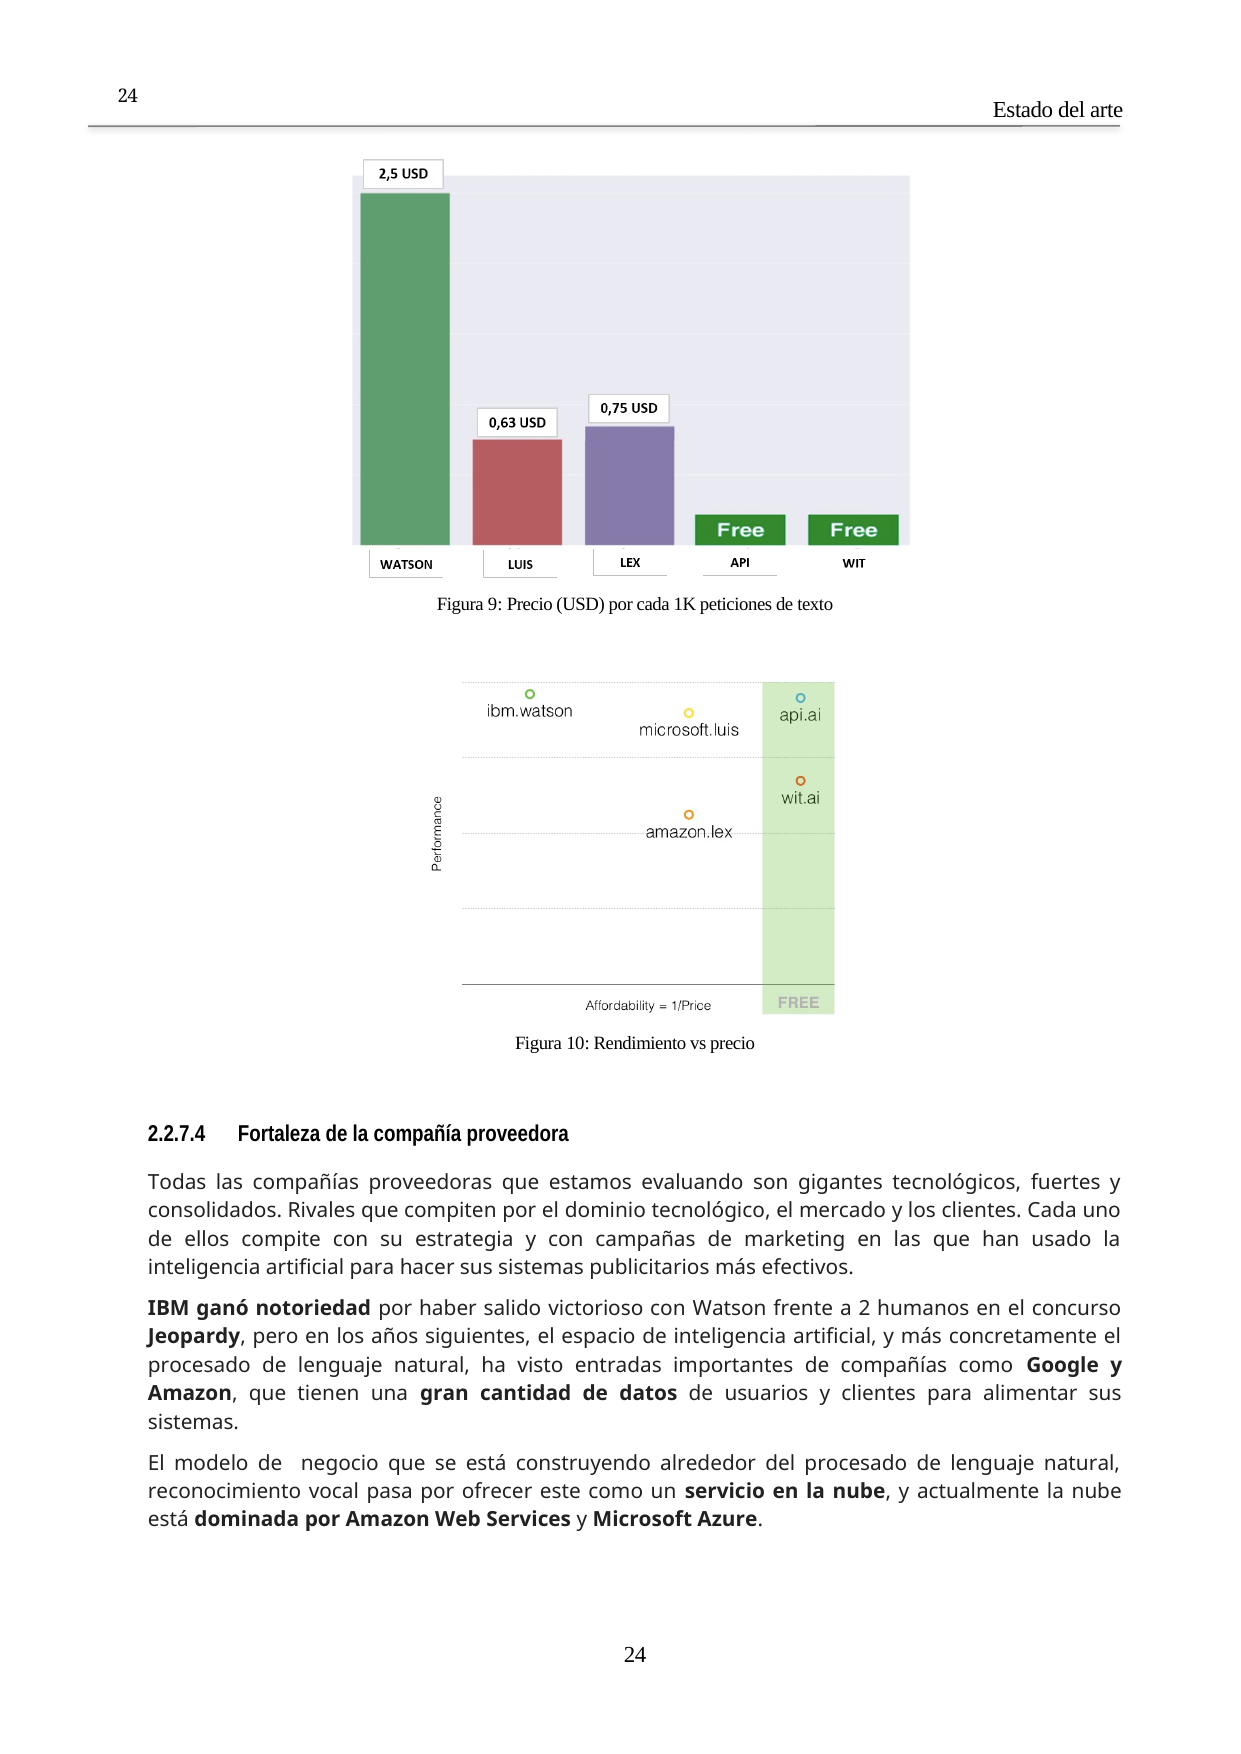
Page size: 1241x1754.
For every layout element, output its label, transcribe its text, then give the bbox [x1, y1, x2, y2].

text IBM ganó notoriedad por haber salido victorioso con Watson frente a 2 humanos en el concurso Jeopardy, pero en los años siguientes, el espacio de inteligencia artificial, y más concretamente el procesado de lenguaje natural, ha visto entradas importantes de compañías como Google y Amazon, que tienen una gran cantidad de datos de usuarios y clientes para alimentar sus sistemas. [148, 1293, 1122, 1435]
text El modelo de negocio que se está construyendo alrededor del procesado de lenguaje natural, reconocimiento vocal pasa por ofrecer este como un servicio en la nube, y actualmente la nube está dominada por Amazon Web Services y Microsoft Azure. [148, 1448, 1122, 1533]
picture [408, 665, 862, 1020]
picture [352, 159, 918, 581]
subtitle Fortaleza de la compañía proveedora [148, 1119, 1122, 1146]
text Todas las compañías proveedoras que estamos evaluando son gigantes tecnológicos, fuertes y consolidados. Rivales que compiten por el dominio tecnológico, el mercado y los clientes. Cada uno de ellos compite con su estrategia y con campañas de marketing en las que han usado la inteligencia artificial para hacer sus sistemas publicitarios más efectivos. [148, 1167, 1122, 1281]
